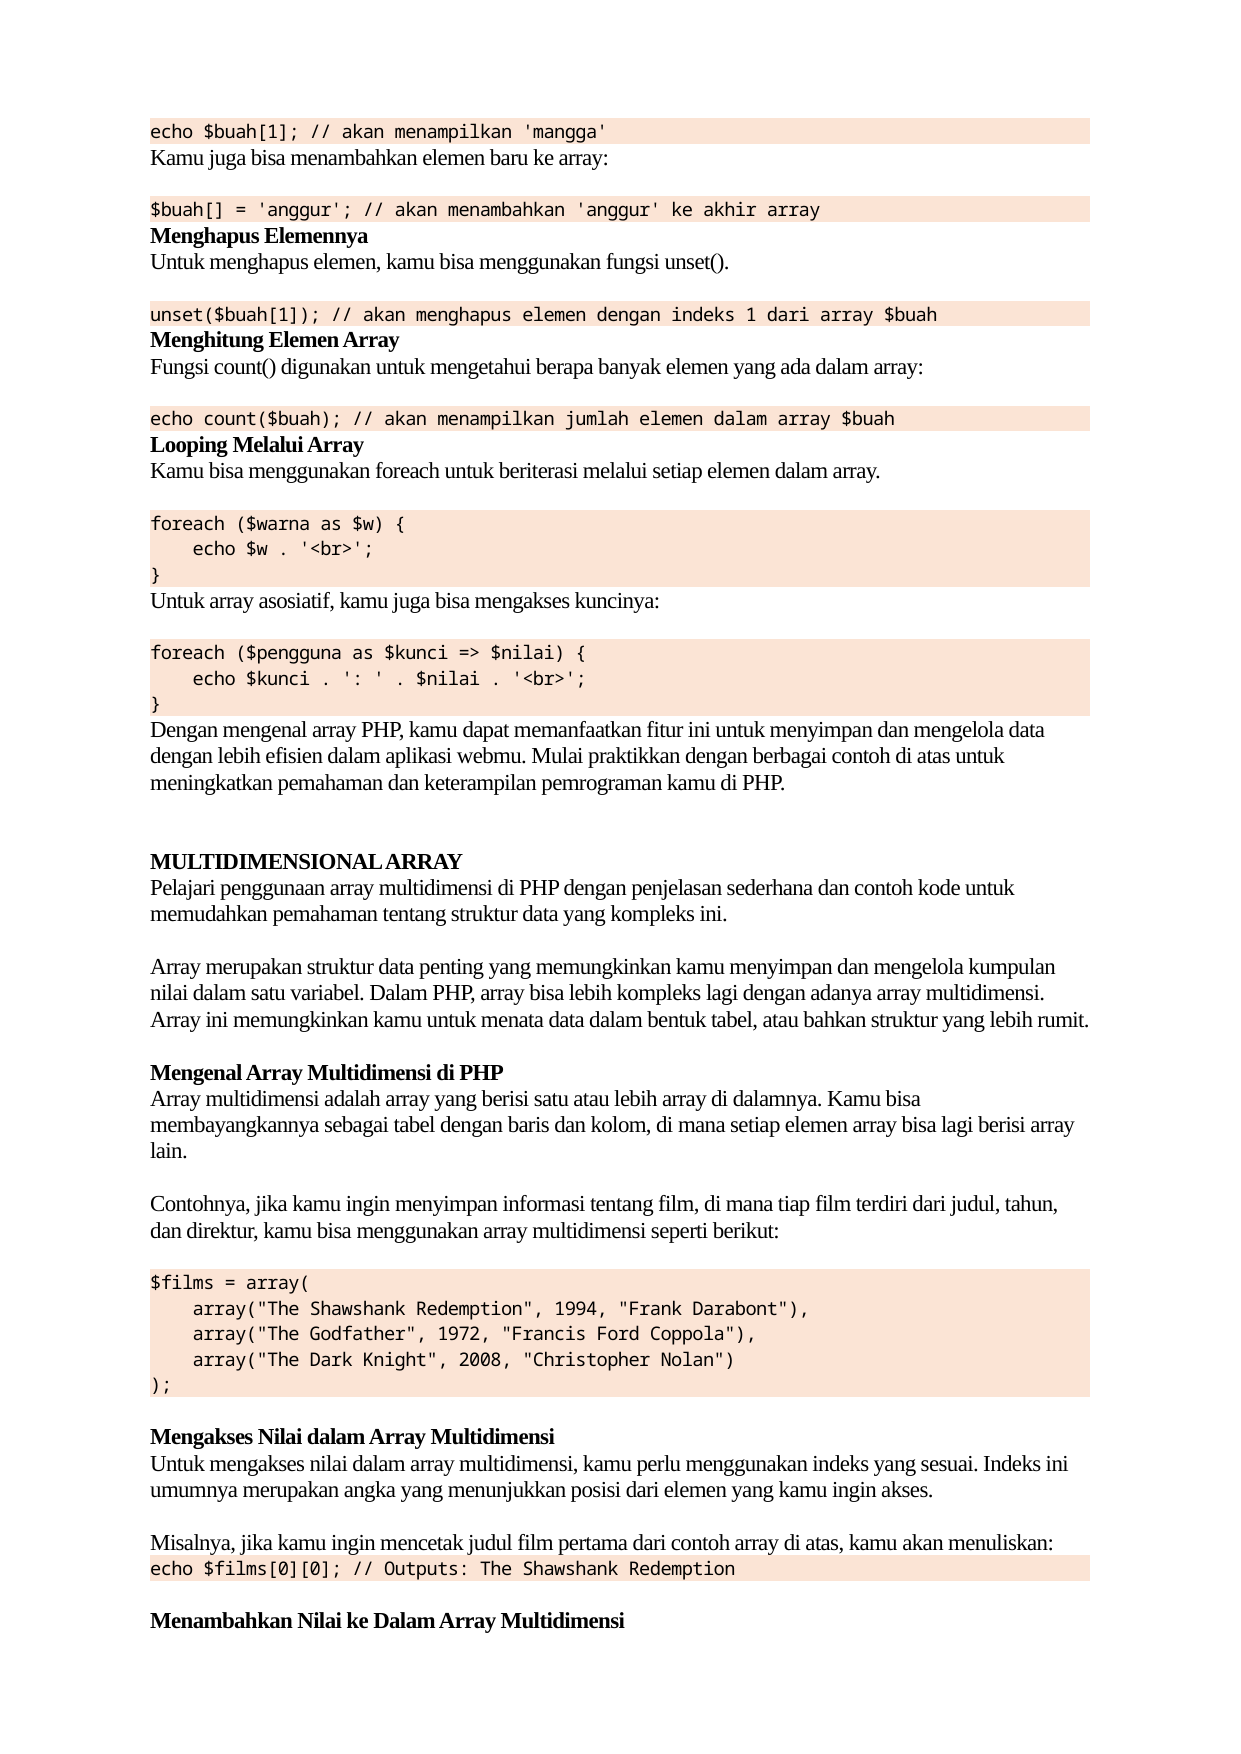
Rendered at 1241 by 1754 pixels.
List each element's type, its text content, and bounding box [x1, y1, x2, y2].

text Mengakses Nilai dalam Array Multidimensi [150, 1423, 1090, 1450]
text } [150, 561, 1090, 587]
text echo $w . '<br>'; [150, 536, 1090, 561]
text Array merupakan struktur data penting yang memungkinkan kamu menyimpan dan mengelola kumpulan nilai dalam satu variabel. Dalam PHP, array bisa lebih kompleks lagi dengan adanya array multidimensi. Array ini memungkinkan kamu untuk menata data dalam bentuk tabel, atau bahkan struktur yang lebih rumit. [150, 953, 1090, 1032]
text Contohnya, jika kamu ingin menyimpan informasi tentang film, di mana tiap film terdiri dari judul, tahun, dan direktur, kamu bisa menggunakan array multidimensi seperti berikut: [150, 1190, 1090, 1243]
text Array multidimensi adalah array yang berisi satu atau lebih array di dalamnya. Kamu bisa membayangkannya sebagai tabel dengan baris dan kolom, di mana setiap elemen array bisa lagi berisi array lain. [150, 1085, 1090, 1164]
text Untuk menghapus elemen, kamu bisa menggunakan fungsi unset(). [150, 248, 1090, 274]
text Misalnya, jika kamu ingin mencetak judul film pertama dari contoh array di atas, kamu akan menuliskan: [150, 1529, 1090, 1555]
text $buah[] = 'anggur'; // akan menambahkan 'anggur' ke akhir array [150, 196, 1090, 222]
text ); [150, 1371, 1090, 1397]
text } [150, 690, 1090, 716]
text Fungsi count() digunakan untuk mengetahui berapa banyak elemen yang ada dalam array: [150, 353, 1090, 379]
text Kamu juga bisa menambahkan elemen baru ke array: [150, 144, 1090, 170]
text Untuk array asosiatif, kamu juga bisa mengakses kuncinya: [150, 587, 1090, 613]
text array("The Dark Knight", 2008, "Christopher Nolan") [150, 1346, 1090, 1371]
text array("The Godfather", 1972, "Francis Ford Coppola"), [150, 1320, 1090, 1346]
text Menambahkan Nilai ke Dalam Array Multidimensi [150, 1607, 1090, 1633]
text Untuk mengakses nilai dalam array multidimensi, kamu perlu menggunakan indeks yang sesuai. Indeks ini umumnya merupakan angka yang menunjukkan posisi dari elemen yang kamu ingin akses. [150, 1450, 1090, 1502]
text array("The Shawshank Redemption", 1994, "Frank Darabont"), [150, 1295, 1090, 1320]
text Menghitung Elemen Array [150, 326, 1090, 353]
text unset($buah[1]); // akan menghapus elemen dengan indeks 1 dari array $buah [150, 301, 1090, 326]
text echo $kunci . ': ' . $nilai . '<br>'; [150, 665, 1090, 690]
text foreach ($pengguna as $kunci => $nilai) { [150, 639, 1090, 665]
text echo $films[0][0]; // Outputs: The Shawshank Redemption [150, 1555, 1090, 1581]
text echo count($buah); // akan menampilkan jumlah elemen dalam array $buah [150, 406, 1090, 431]
text Menghapus Elemennya [150, 222, 1090, 248]
text Pelajari penggunaan array multidimensi di PHP dengan penjelasan sederhana dan contoh kode untuk memudahkan pemahaman tentang struktur data yang kompleks ini. [150, 874, 1090, 927]
text $films = array( [150, 1269, 1090, 1295]
text Kamu bisa menggunakan foreach untuk beriterasi melalui setiap elemen dalam array. [150, 457, 1090, 484]
text Mengenal Array Multidimensi di PHP [150, 1058, 1090, 1085]
text Looping Melalui Array [150, 431, 1090, 457]
text Dengan mengenal array PHP, kamu dapat memanfaatkan fitur ini untuk menyimpan dan mengelola data dengan lebih efisien dalam aplikasi webmu. Mulai praktikkan dengan berbagai contoh di atas untuk meningkatkan pemahaman dan keterampilan pemrograman kamu di PHP. [150, 716, 1090, 795]
text echo $buah[1]; // akan menampilkan 'mangga' [150, 118, 1090, 144]
text MULTIDIMENSIONAL ARRAY [150, 848, 1090, 874]
text foreach ($warna as $w) { [150, 510, 1090, 536]
